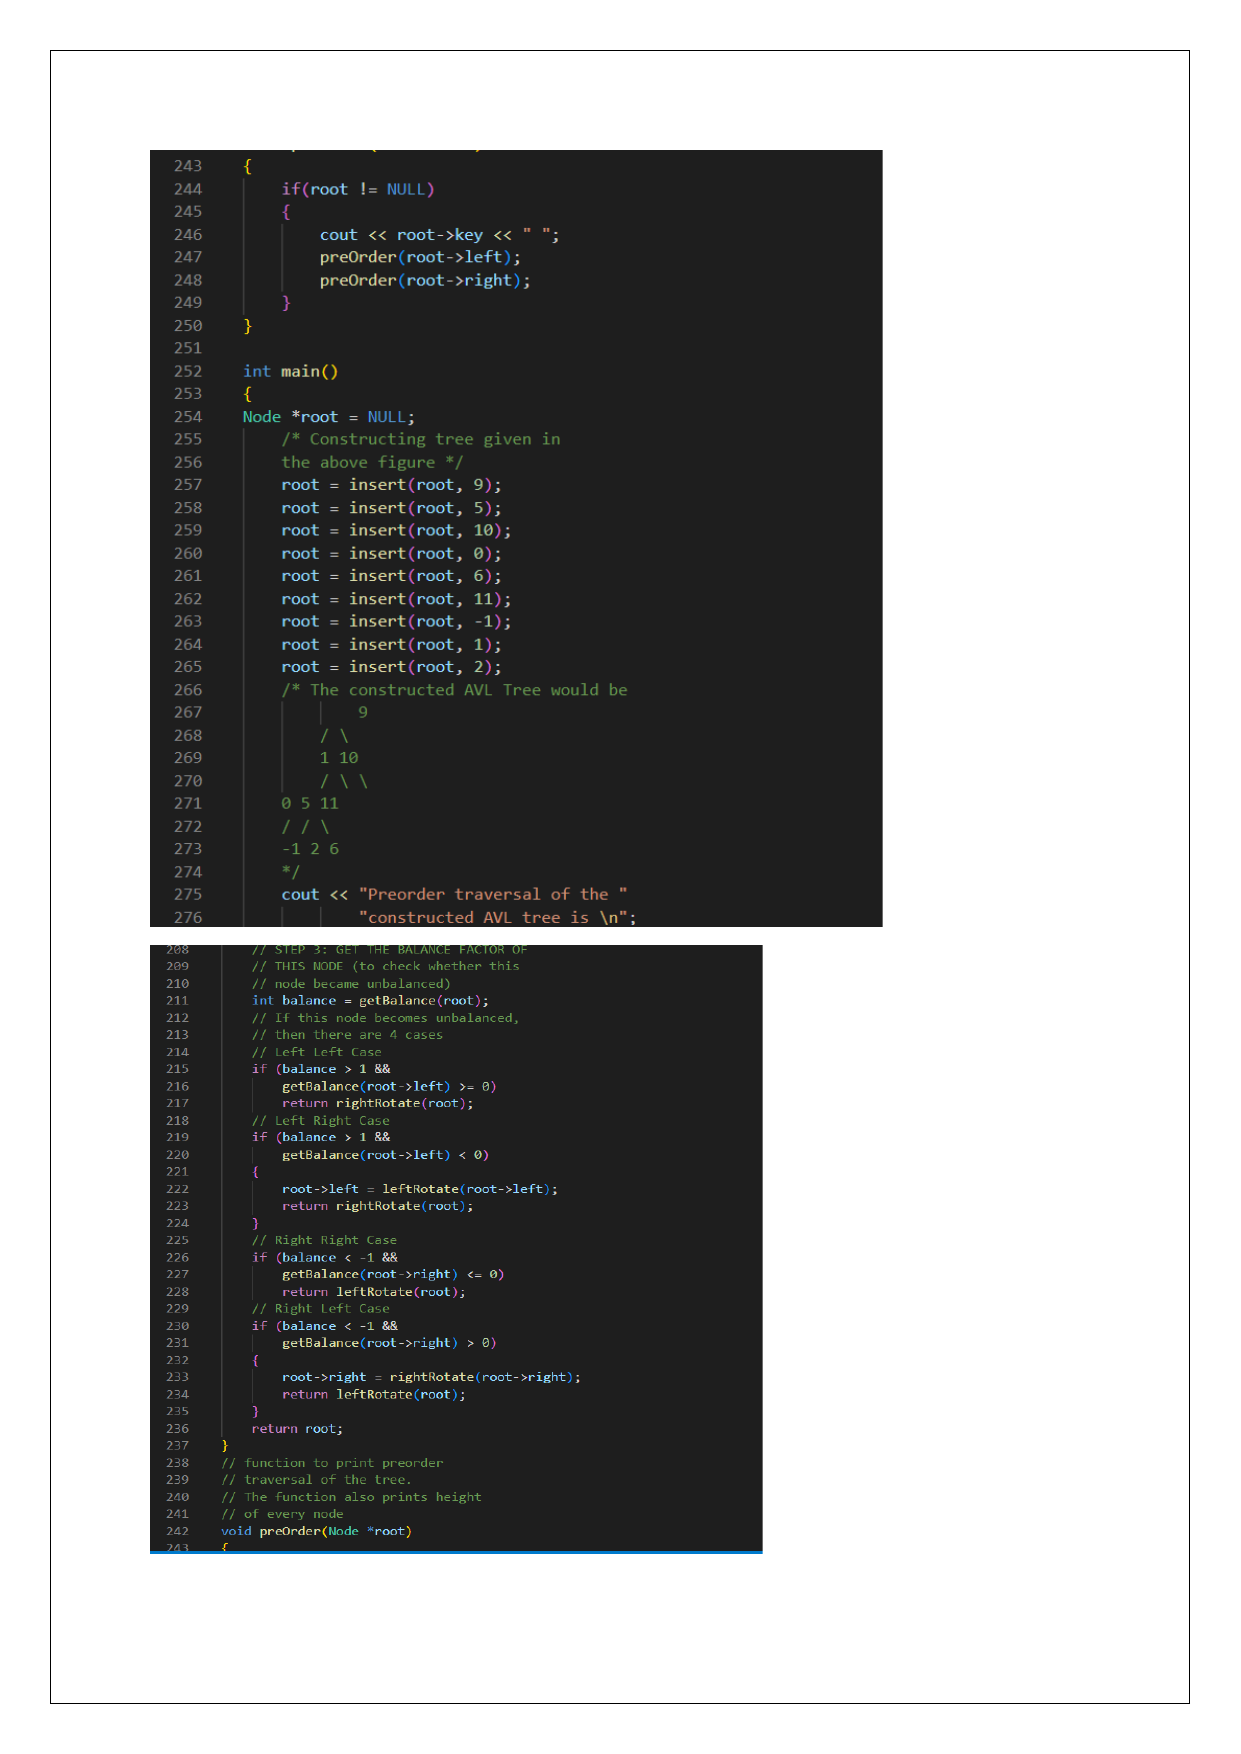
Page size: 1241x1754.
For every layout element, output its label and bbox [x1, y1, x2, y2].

picture [150, 150, 883, 927]
picture [150, 945, 763, 1554]
